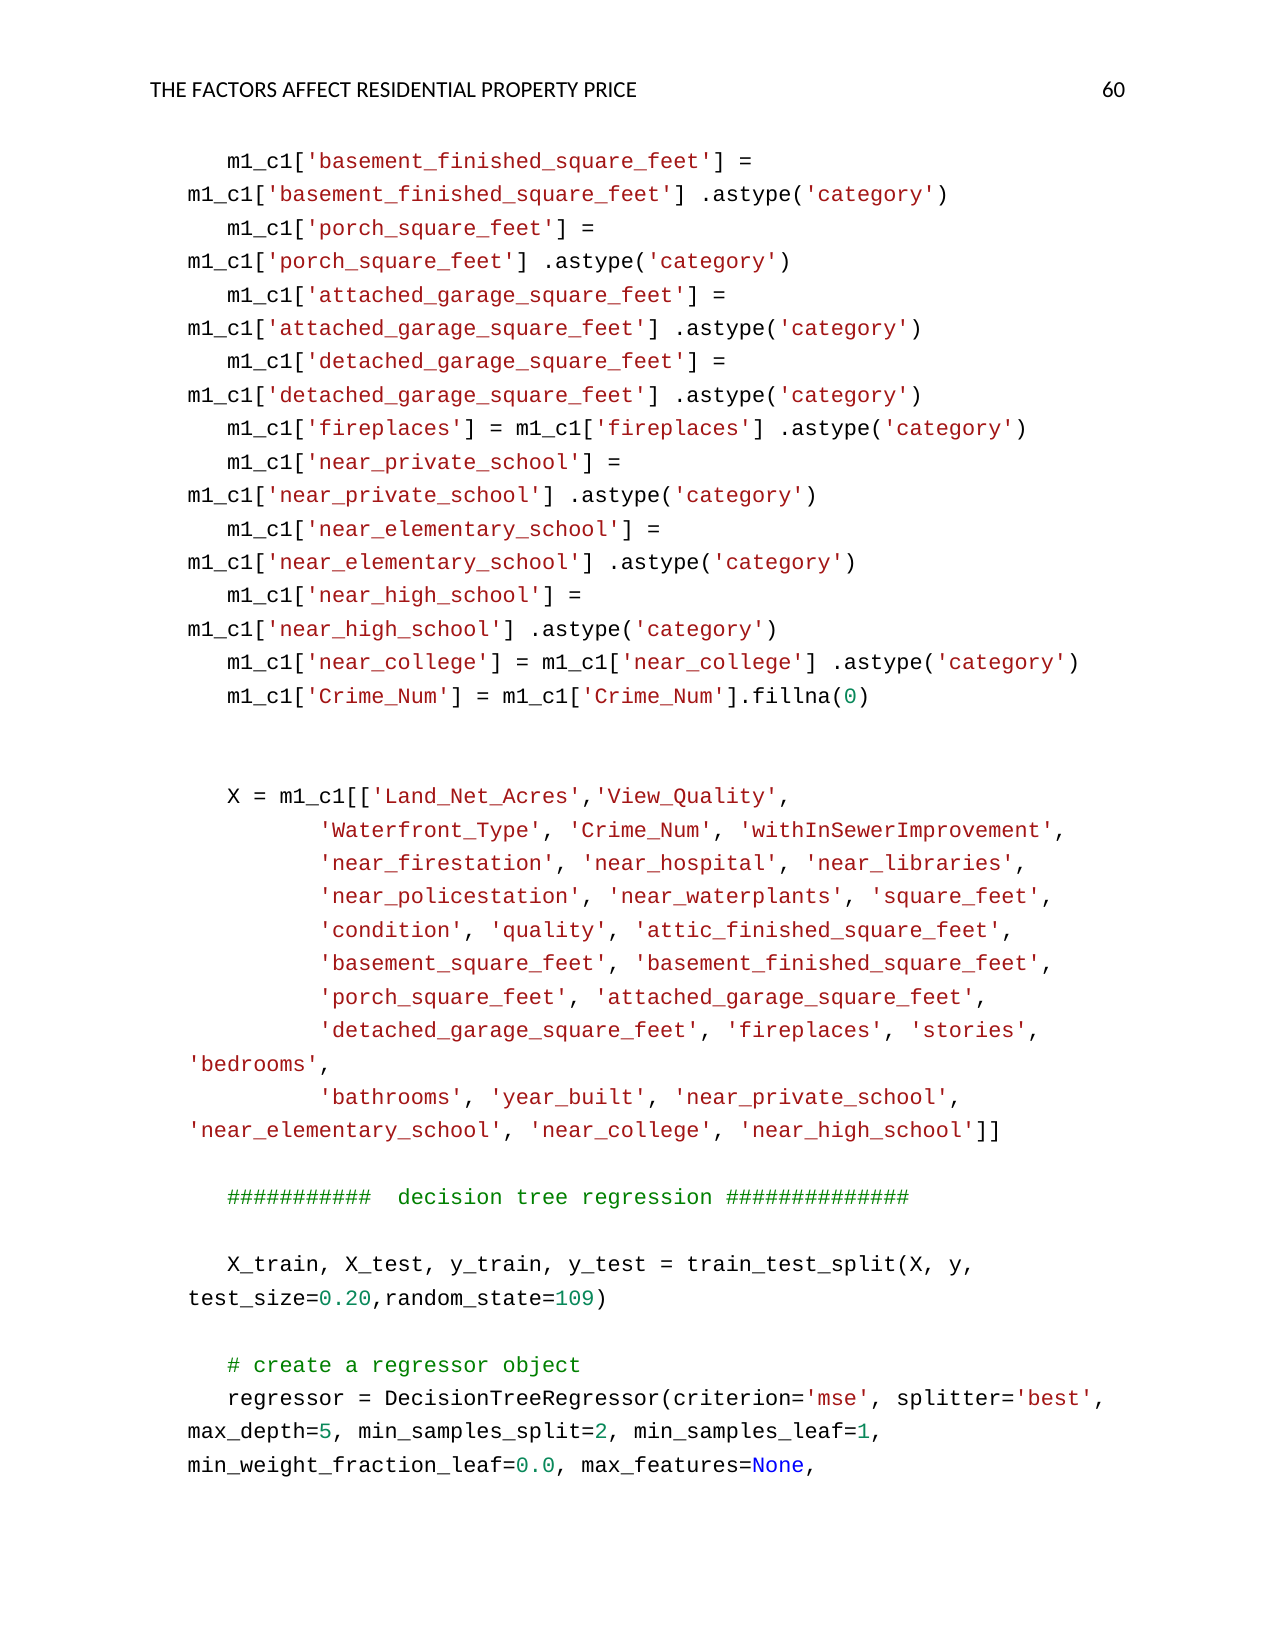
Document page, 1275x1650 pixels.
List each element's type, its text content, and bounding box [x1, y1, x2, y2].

text ########### decision tree regression ############## [187, 1187, 1125, 1211]
text 'bathrooms', 'year_built', 'near_private_school', 'near_elementary_school', 'near_college', 'near_high_school']] [187, 1086, 1125, 1144]
text 'porch_square_feet', 'attached_garage_square_feet', [187, 986, 1125, 1011]
text 'near_firestation', 'near_hospital', 'near_libraries', [187, 852, 1125, 877]
text m1_c1['near_high_school'] = m1_c1['near_high_school'] .astype('category') [187, 585, 1125, 643]
text regressor = DecisionTreeRegressor(criterion='mse', splitter='best', max_depth=5, min_samples_split=2, min_samples_leaf=1, min_weight_fraction_leaf=0.0, max_features=None, [187, 1387, 1125, 1479]
text m1_c1['near_private_school'] = m1_c1['near_private_school'] .astype('category') [187, 451, 1125, 509]
text m1_c1['porch_square_feet'] = m1_c1['porch_square_feet'] .astype('category') [187, 217, 1125, 275]
text m1_c1['Crime_Num'] = m1_c1['Crime_Num'].fillna(0) [187, 685, 1125, 710]
text m1_c1['near_elementary_school'] = m1_c1['near_elementary_school'] .astype('category') [187, 518, 1125, 576]
text # create a regressor object [187, 1354, 1125, 1378]
text m1_c1['detached_garage_square_feet'] = m1_c1['detached_garage_square_feet'] .astype('category') [187, 351, 1125, 409]
text 'near_policestation', 'near_waterplants', 'square_feet', [187, 886, 1125, 910]
text 'basement_square_feet', 'basement_finished_square_feet', [187, 952, 1125, 977]
text 'Waterfront_Type', 'Crime_Num', 'withInSewerImprovement', [187, 819, 1125, 843]
text m1_c1['attached_garage_square_feet'] = m1_c1['attached_garage_square_feet'] .astype('category') [187, 284, 1125, 342]
text X_train, X_test, y_train, y_test = train_test_split(X, y, test_size=0.20,random_state=109) [187, 1253, 1125, 1312]
text m1_c1['near_college'] = m1_c1['near_college'] .astype('category') [187, 652, 1125, 676]
text 'detached_garage_square_feet', 'fireplaces', 'stories', 'bedrooms', [187, 1019, 1125, 1078]
text X = m1_c1[['Land_Net_Acres','View_Quality', [187, 785, 1125, 810]
text 'condition', 'quality', 'attic_finished_square_feet', [187, 919, 1125, 944]
text m1_c1['fireplaces'] = m1_c1['fireplaces'] .astype('category') [187, 417, 1125, 442]
text m1_c1['basement_finished_square_feet'] = m1_c1['basement_finished_square_feet'] .astype('category') [187, 150, 1125, 208]
